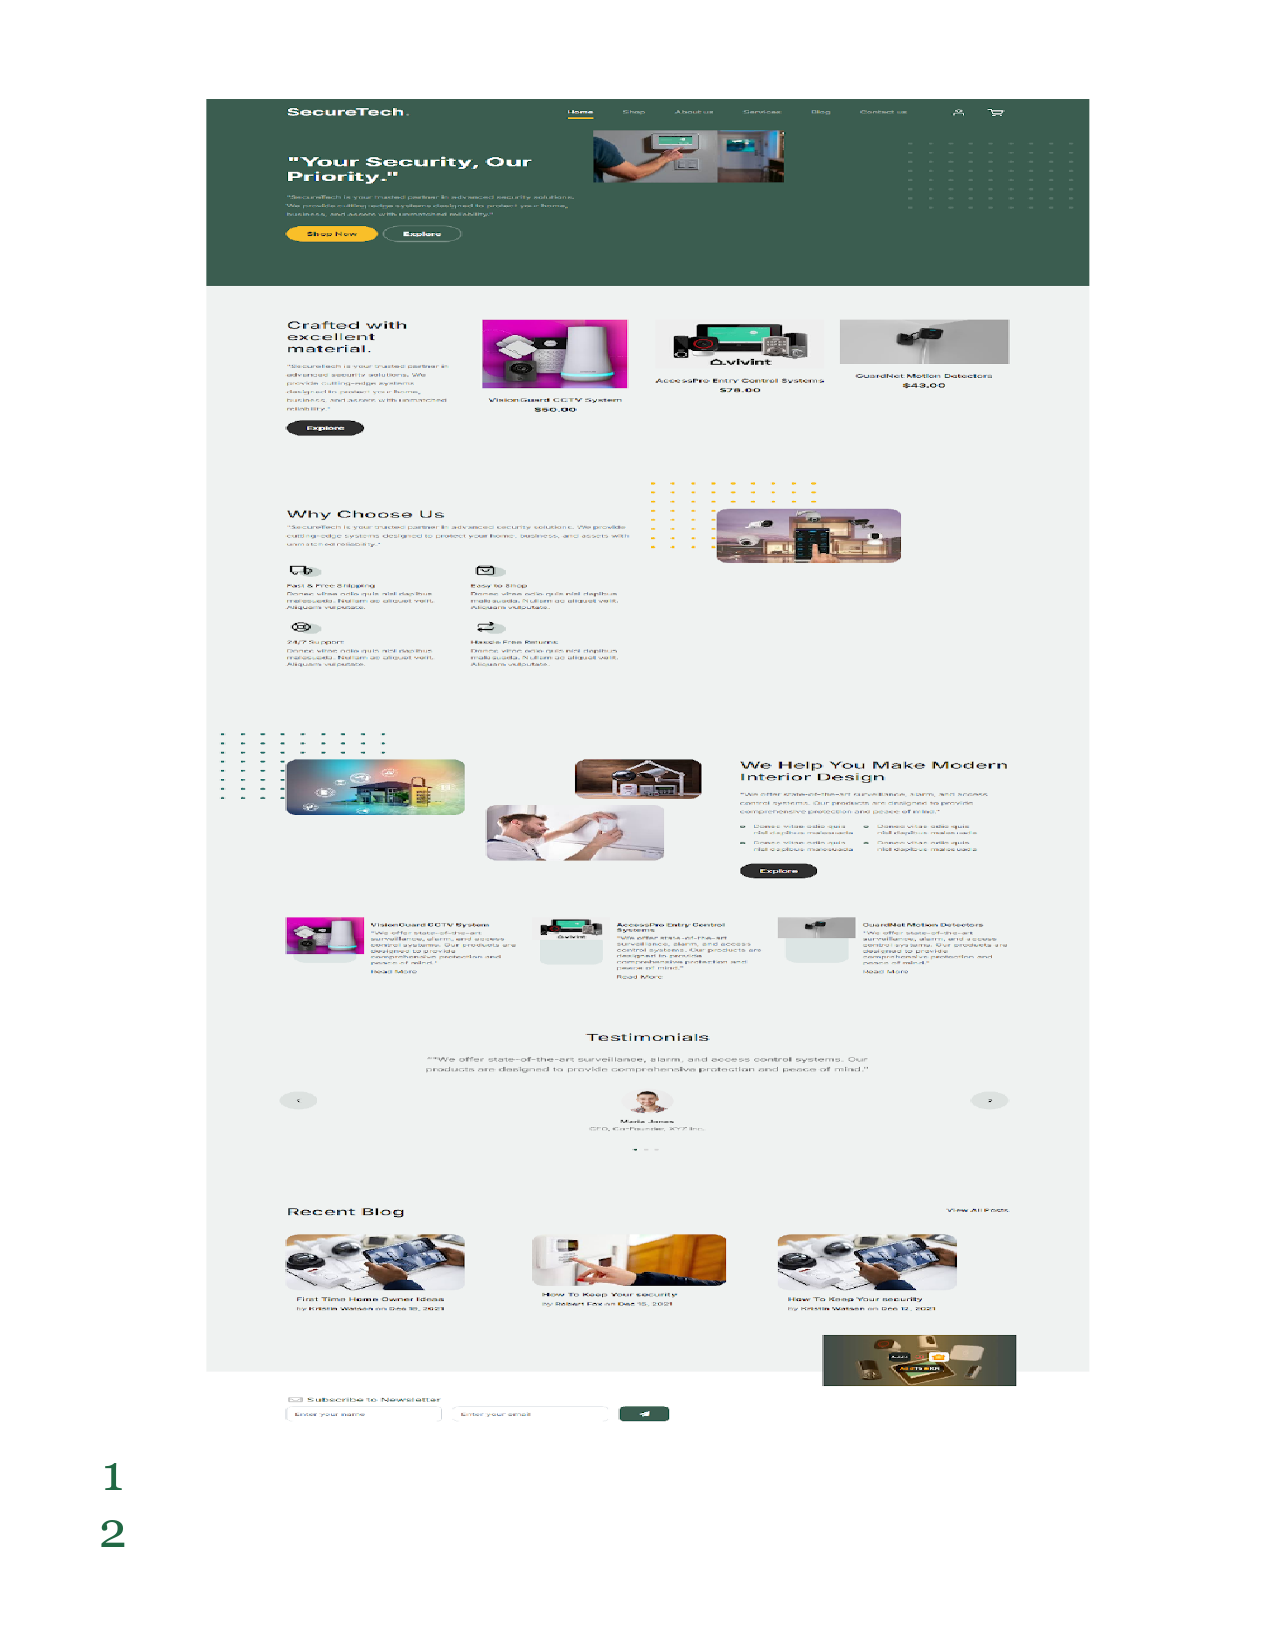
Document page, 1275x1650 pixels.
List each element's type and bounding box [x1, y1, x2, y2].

picture [206, 99, 1090, 1445]
